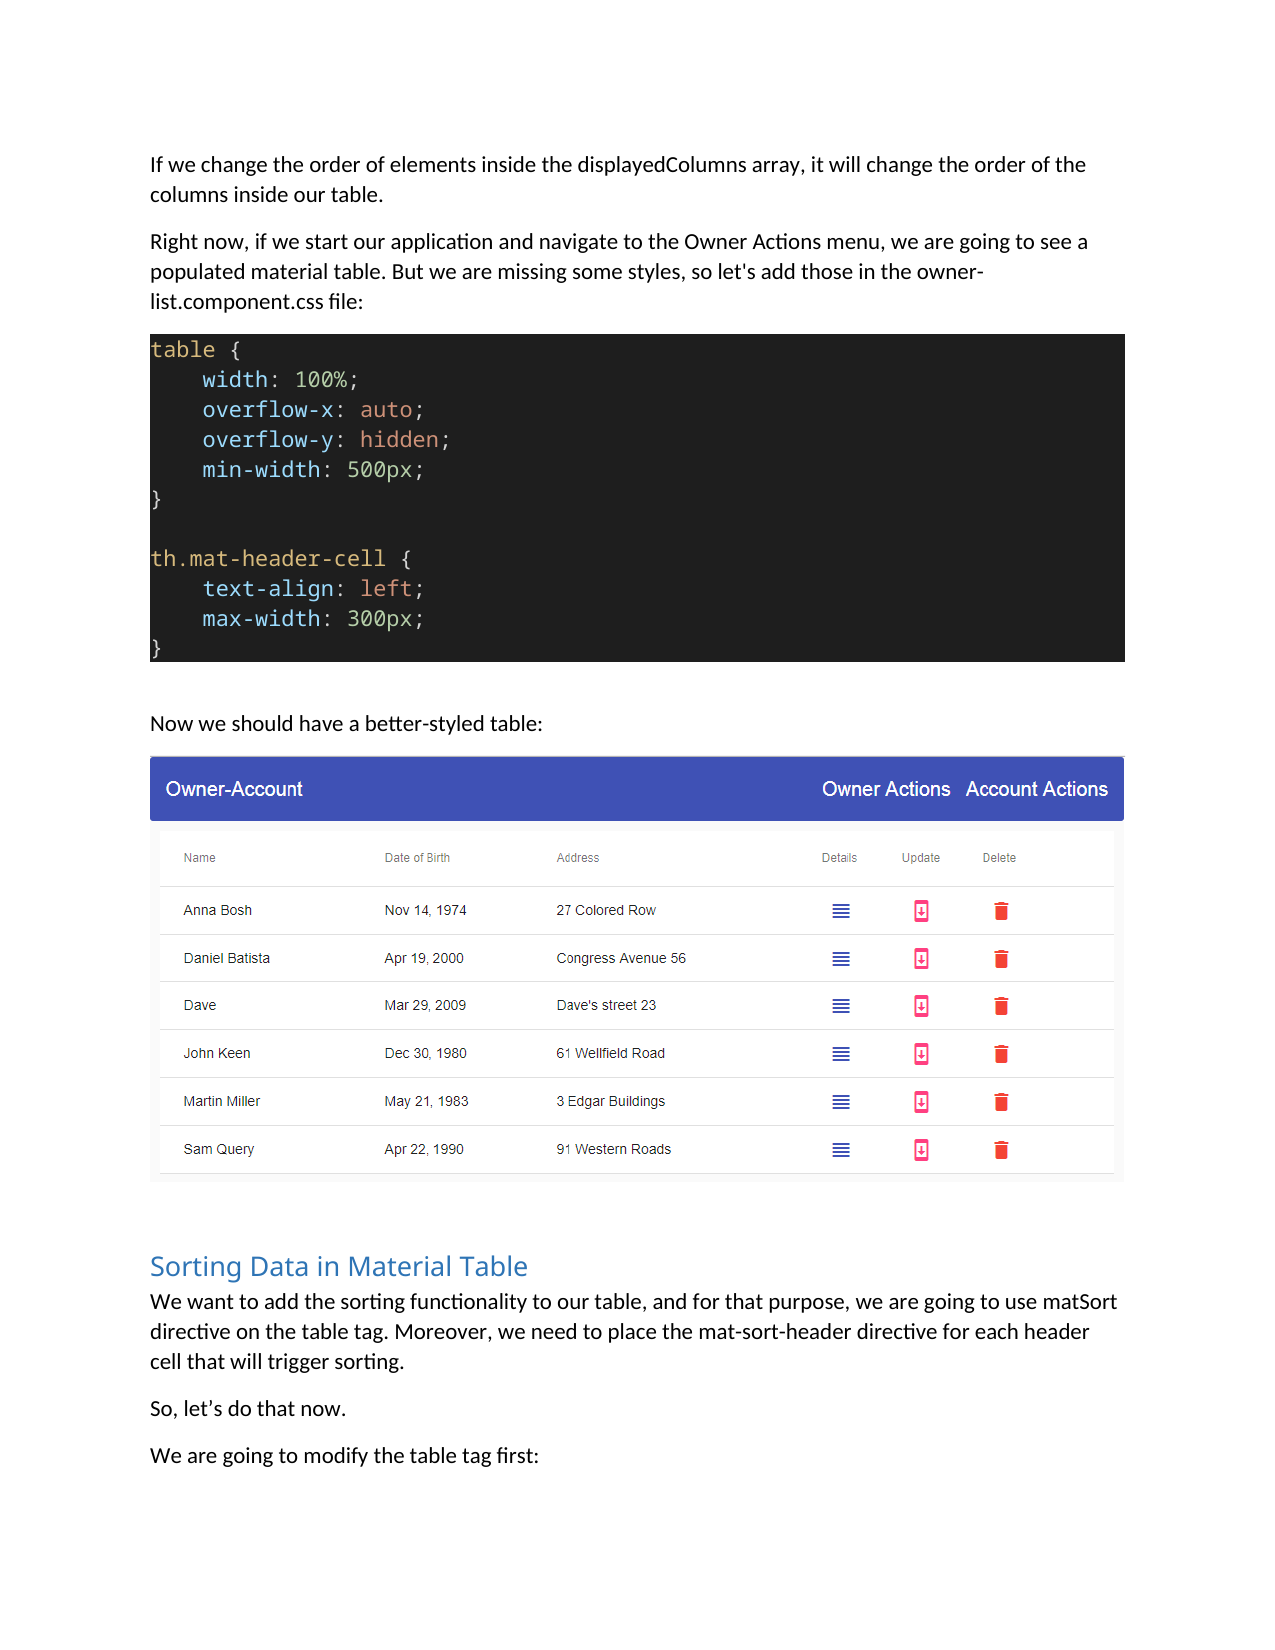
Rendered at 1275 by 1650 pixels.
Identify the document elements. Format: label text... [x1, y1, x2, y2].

text th.mat-header-cell { [150, 543, 1125, 573]
text width: 100%; [150, 364, 1125, 394]
text max-width: 300px; [150, 602, 1125, 632]
subtitle Sorting Data in Material Table [150, 1247, 1125, 1284]
text Right now, if we start our application and navigate to the Owner Actions menu, we are going to see a populated material table. But we are missing some styles, so let's add those in the owner-list.component.css file: [150, 227, 1125, 316]
picture [150, 755, 1125, 1182]
text If we change the order of elements inside the displayedColumns array, it will change the order of the columns inside our table. [150, 150, 1125, 208]
text We want to add the sorting functionality to our table, and for that purpose, we are going to use matSort directive on the table tag. Moreover, we need to place the mat-sort-header directive for each header cell that will trigger sorting. [150, 1287, 1125, 1375]
text So, let’s do that now. [150, 1394, 1125, 1422]
text } [150, 632, 1125, 662]
text overflow-x: auto; [150, 394, 1125, 424]
text overflow-y: hidden; [150, 424, 1125, 453]
text min-width: 500px; [150, 453, 1125, 483]
text Now we should have a better-styled table: [150, 709, 1125, 737]
text We are going to modify the table tag first: [150, 1441, 1125, 1469]
text } [150, 483, 1125, 513]
text text-align: left; [150, 573, 1125, 602]
text table { [150, 334, 1125, 364]
